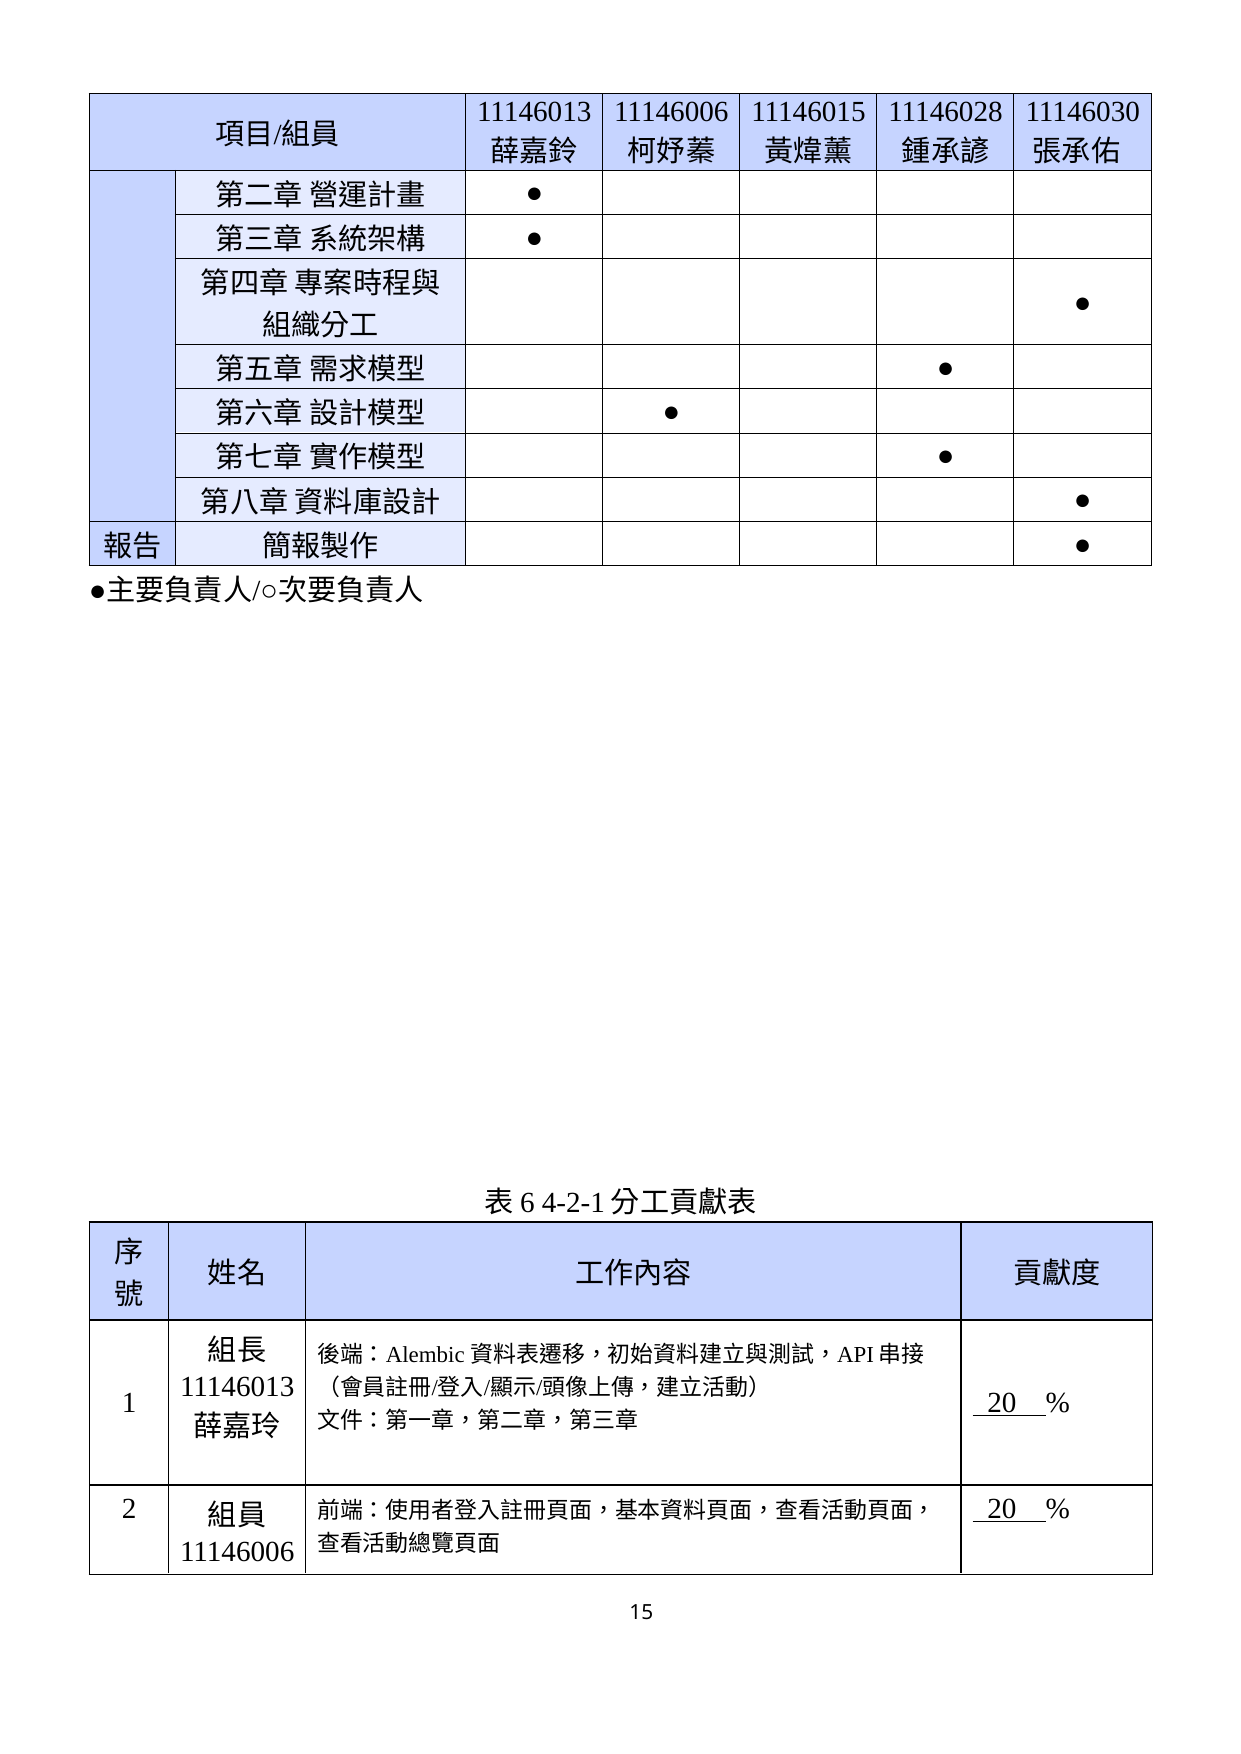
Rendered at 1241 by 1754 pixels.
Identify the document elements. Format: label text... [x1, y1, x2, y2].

table_cell [1014, 171, 1151, 214]
table_cell 第二章 營運計畫 [176, 171, 465, 214]
table_cell [740, 478, 876, 521]
table_cell [603, 522, 739, 565]
table_cell 第五章 需求模型 [176, 345, 465, 388]
table_cell ● [1014, 522, 1151, 565]
table_header 序號 [90, 1223, 168, 1319]
table_cell [1014, 215, 1151, 258]
table_cell ● [603, 389, 739, 432]
table_cell ● [1014, 478, 1151, 521]
table_cell [877, 171, 1013, 214]
table_cell [1014, 389, 1151, 432]
table_cell 後端：Alembic 資料表遷移，初始資料建立與測試，API串接（會員註冊/登入/顯示/頭像上傳，建立活動） 文件：第一章，第二章，第三章 [306, 1321, 960, 1484]
table_cell 第六章 設計模型 [176, 389, 465, 432]
table_cell [466, 522, 602, 565]
table_cell [877, 259, 1013, 344]
table_cell [740, 345, 876, 388]
table_cell [603, 259, 739, 344]
table_cell [740, 171, 876, 214]
table_header 11146015 黃煒薰 [740, 94, 876, 170]
table_cell [466, 434, 602, 477]
table_cell [740, 259, 876, 344]
table_cell ● [466, 171, 602, 214]
table_cell [740, 215, 876, 258]
table_cell ● [466, 215, 602, 258]
table_cell [740, 434, 876, 477]
table_cell [603, 478, 739, 521]
table_cell 第三章 系統架構 [176, 215, 465, 258]
table_cell 第四章 專案時程與組織分工 [176, 259, 465, 344]
table_cell 組長 11146013 薛嘉玲 [169, 1321, 305, 1484]
table_header 11146013 薛嘉鈴 [466, 94, 602, 170]
table_cell [740, 522, 876, 565]
text ●主要負責人/○次要負責人 [89, 566, 1152, 608]
table_cell [877, 215, 1013, 258]
table_cell [1014, 345, 1151, 388]
table_header 項目/組員 [90, 94, 465, 170]
table_cell 簡報製作 [176, 522, 465, 565]
table_header 工作內容 [306, 1223, 960, 1319]
table_cell 2 [90, 1486, 168, 1573]
table_cell ● [1014, 259, 1151, 344]
table_cell [466, 478, 602, 521]
table_cell 第七章 實作模型 [176, 434, 465, 477]
table_cell [603, 171, 739, 214]
table_cell [740, 389, 876, 432]
table_header 11146030 張承佑 [1014, 94, 1151, 170]
table_cell ● [877, 434, 1013, 477]
table_cell [877, 478, 1013, 521]
table_cell [1014, 434, 1151, 477]
table_cell [603, 434, 739, 477]
table_cell 組員 11146006 柯妤蓁 [169, 1486, 305, 1573]
table_cell [877, 389, 1013, 432]
table_header 11146006 柯妤蓁 [603, 94, 739, 170]
text 表 6 4-2-1分工貢獻表 [89, 1179, 1152, 1221]
table_cell 報告 [90, 522, 175, 565]
table_cell 第八章 資料庫設計 [176, 478, 465, 521]
table_cell [466, 345, 602, 388]
table_cell [877, 522, 1013, 565]
table_cell 20 % [962, 1321, 1152, 1484]
table_header 貢獻度 [962, 1223, 1152, 1319]
table_cell [603, 345, 739, 388]
table_cell [466, 259, 602, 344]
table_cell [603, 215, 739, 258]
table_cell 1 [90, 1321, 168, 1484]
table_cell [306, 1486, 960, 1573]
table_header 11146028 鍾承諺 [877, 94, 1013, 170]
table_cell 20 % [962, 1486, 1152, 1573]
table_header 姓名 [169, 1223, 305, 1319]
table_cell [466, 389, 602, 432]
table_cell ● [877, 345, 1013, 388]
